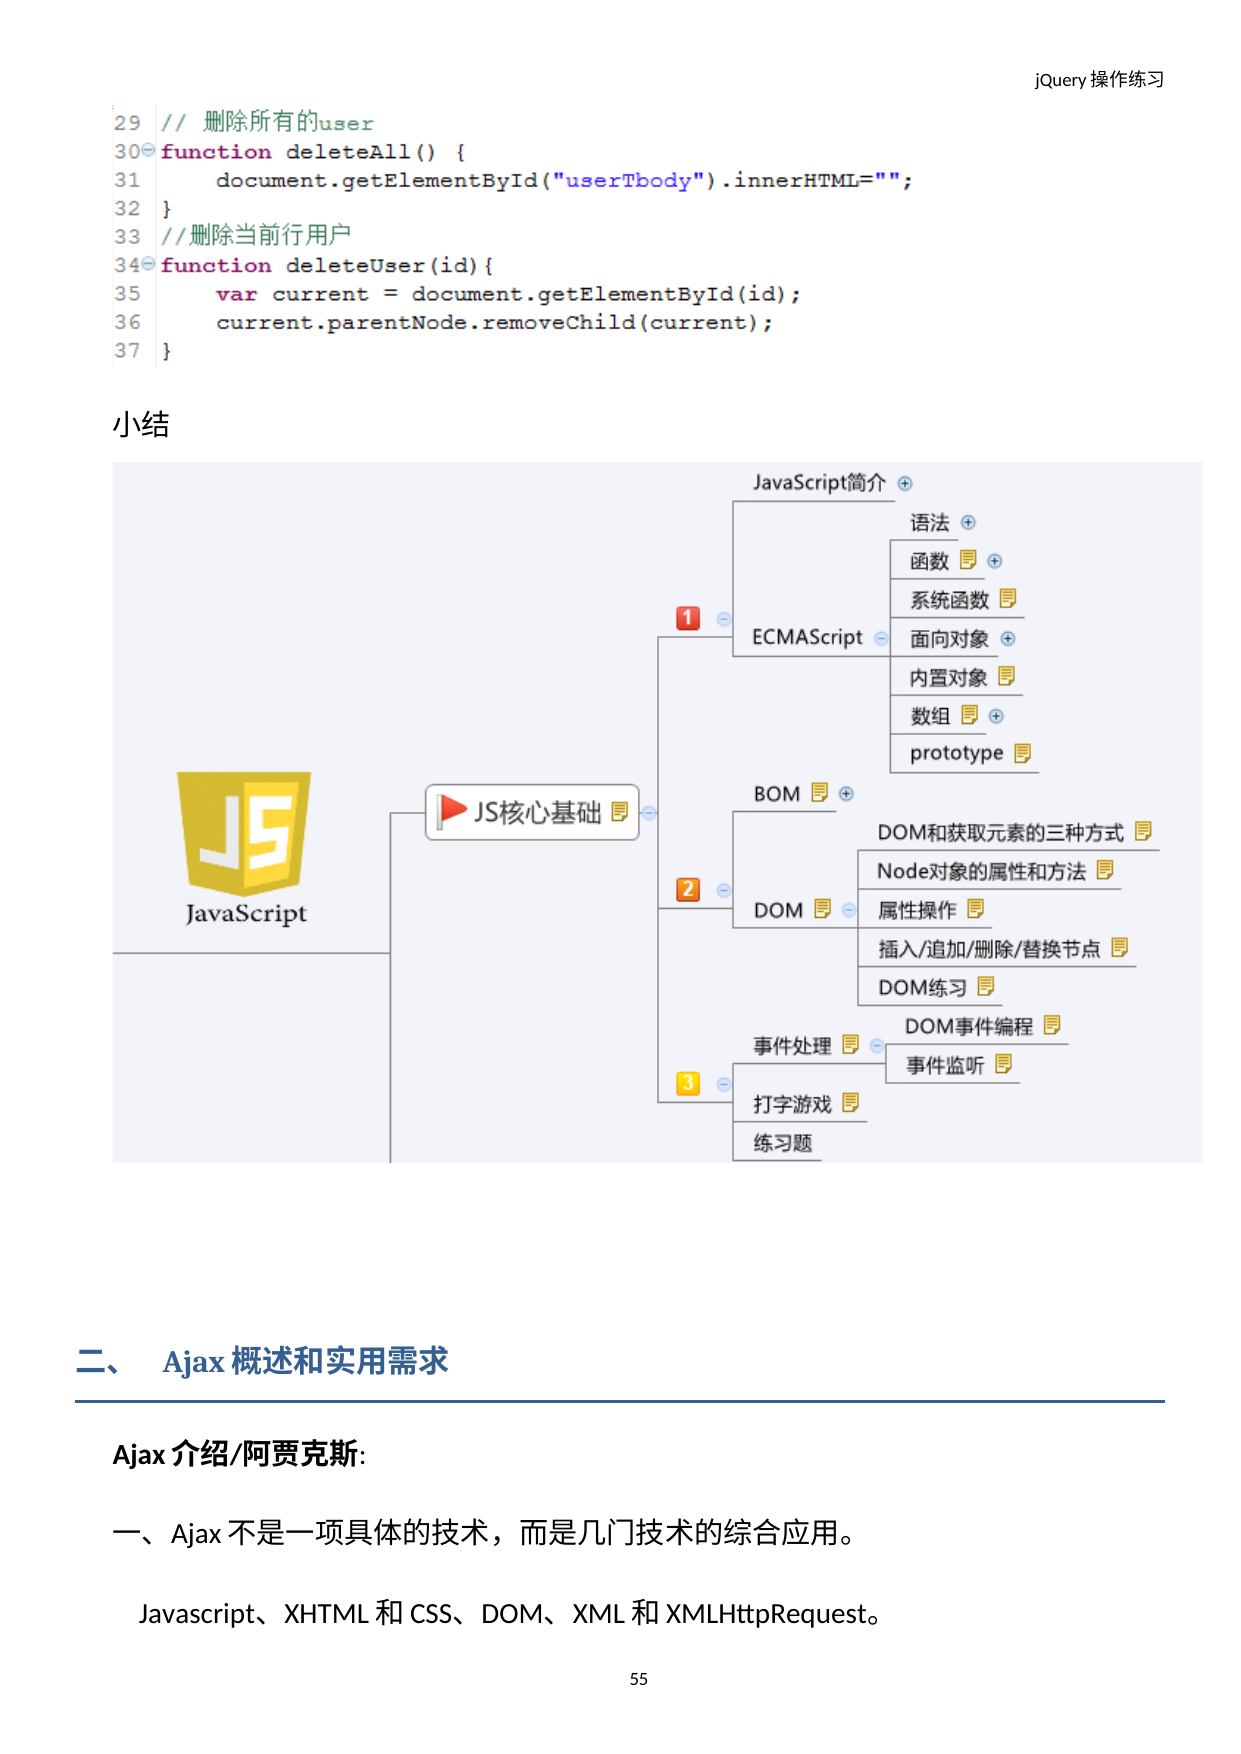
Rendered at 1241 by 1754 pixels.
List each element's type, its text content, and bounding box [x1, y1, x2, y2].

text Ajax介绍/阿贾克斯: [75, 1412, 1165, 1491]
subtitle Ajax概述和实用需求 [75, 1319, 1165, 1400]
text Javascript、XHTML和CSS、DOM、XML和XMLHttpRequest。 [75, 1571, 1165, 1650]
text 小结 [75, 383, 1165, 463]
text 一、Ajax不是一项具体的技术，而是几门技术的综合应用。 [75, 1491, 1165, 1571]
picture [112, 462, 1203, 1163]
picture [112, 105, 1001, 367]
